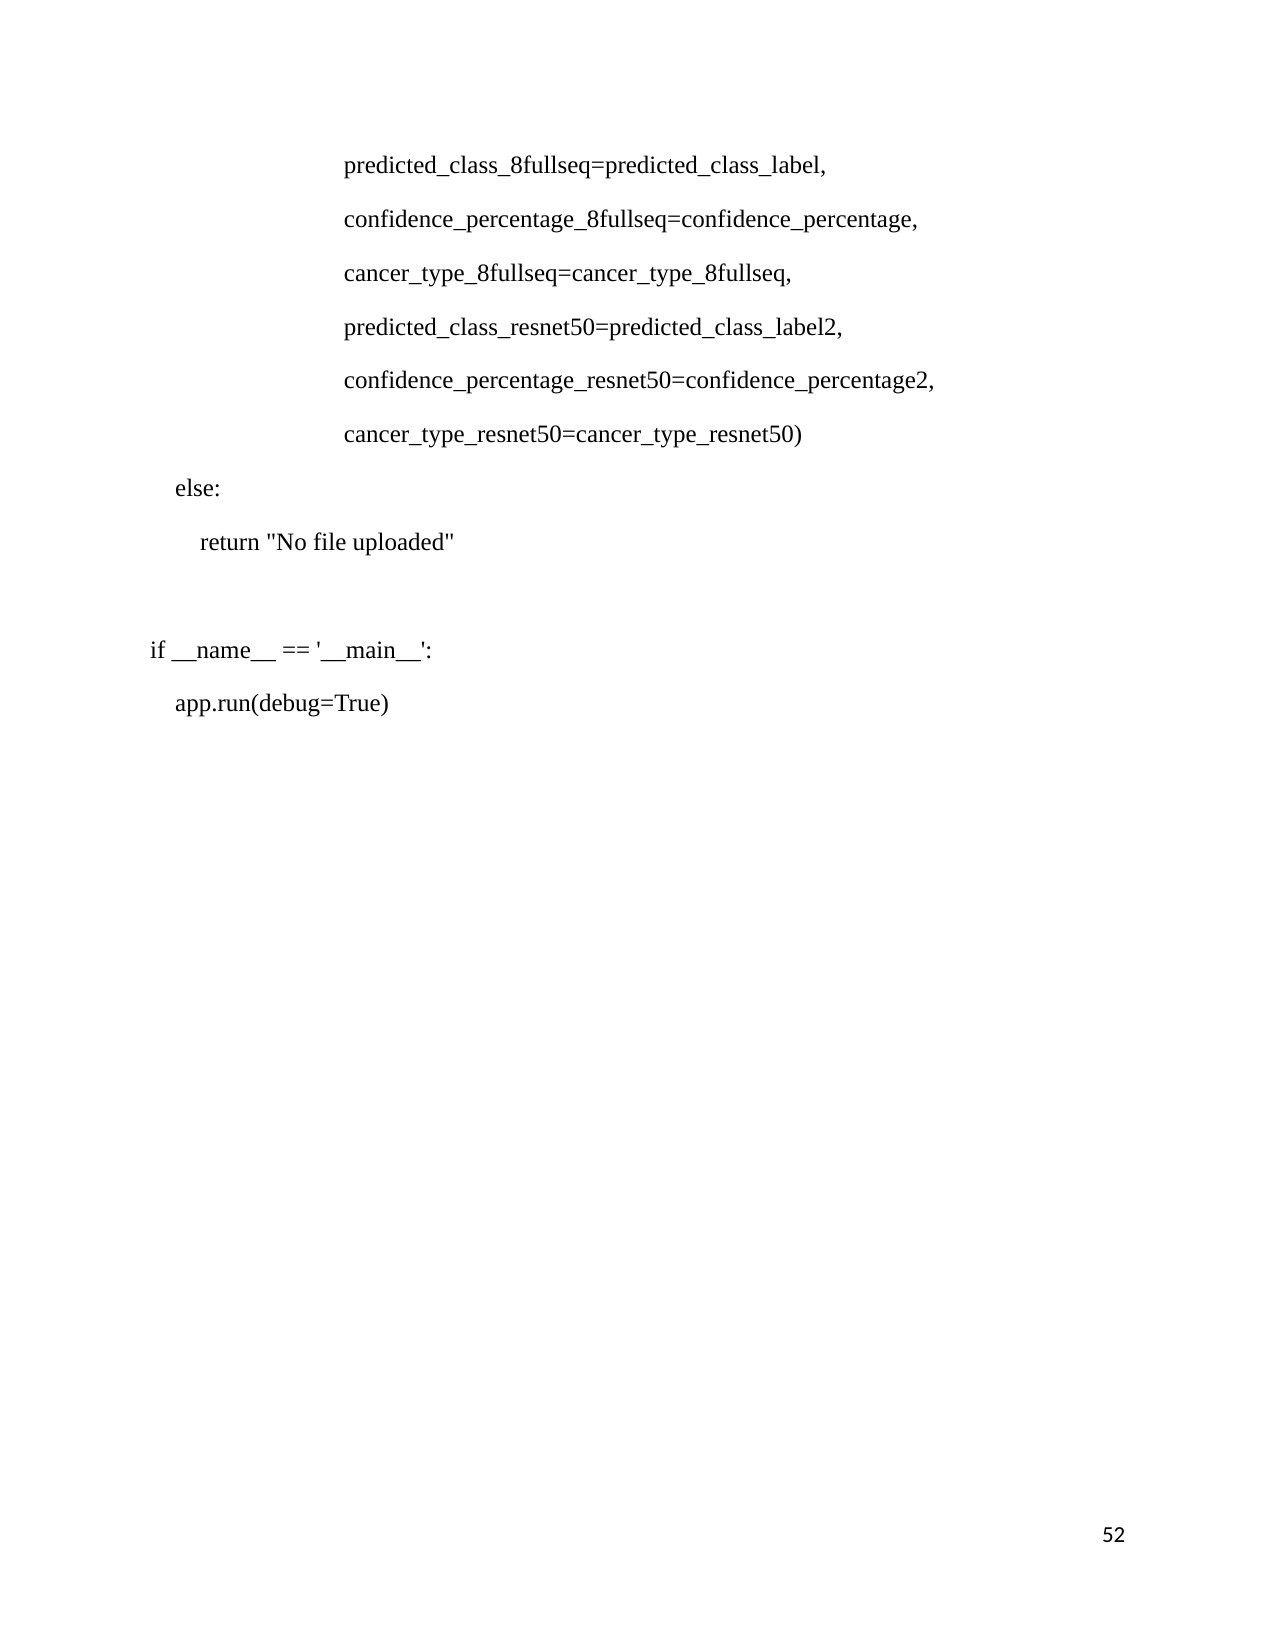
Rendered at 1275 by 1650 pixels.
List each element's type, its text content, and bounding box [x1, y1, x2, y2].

text predicted_class_8fullseq=predicted_class_label, [150, 150, 1125, 179]
text if __name__ == '__main__': [150, 635, 1125, 663]
text return "No file uploaded" [150, 527, 1125, 556]
text else: [150, 473, 1125, 502]
text confidence_percentage_resnet50=confidence_percentage2, [150, 365, 1125, 394]
text app.run(debug=True) [150, 688, 1125, 717]
text predicted_class_resnet50=predicted_class_label2, [150, 312, 1125, 340]
text cancer_type_resnet50=cancer_type_resnet50) [150, 419, 1125, 448]
text cancer_type_8fullseq=cancer_type_8fullseq, [150, 258, 1125, 286]
text confidence_percentage_8fullseq=confidence_percentage, [150, 204, 1125, 233]
